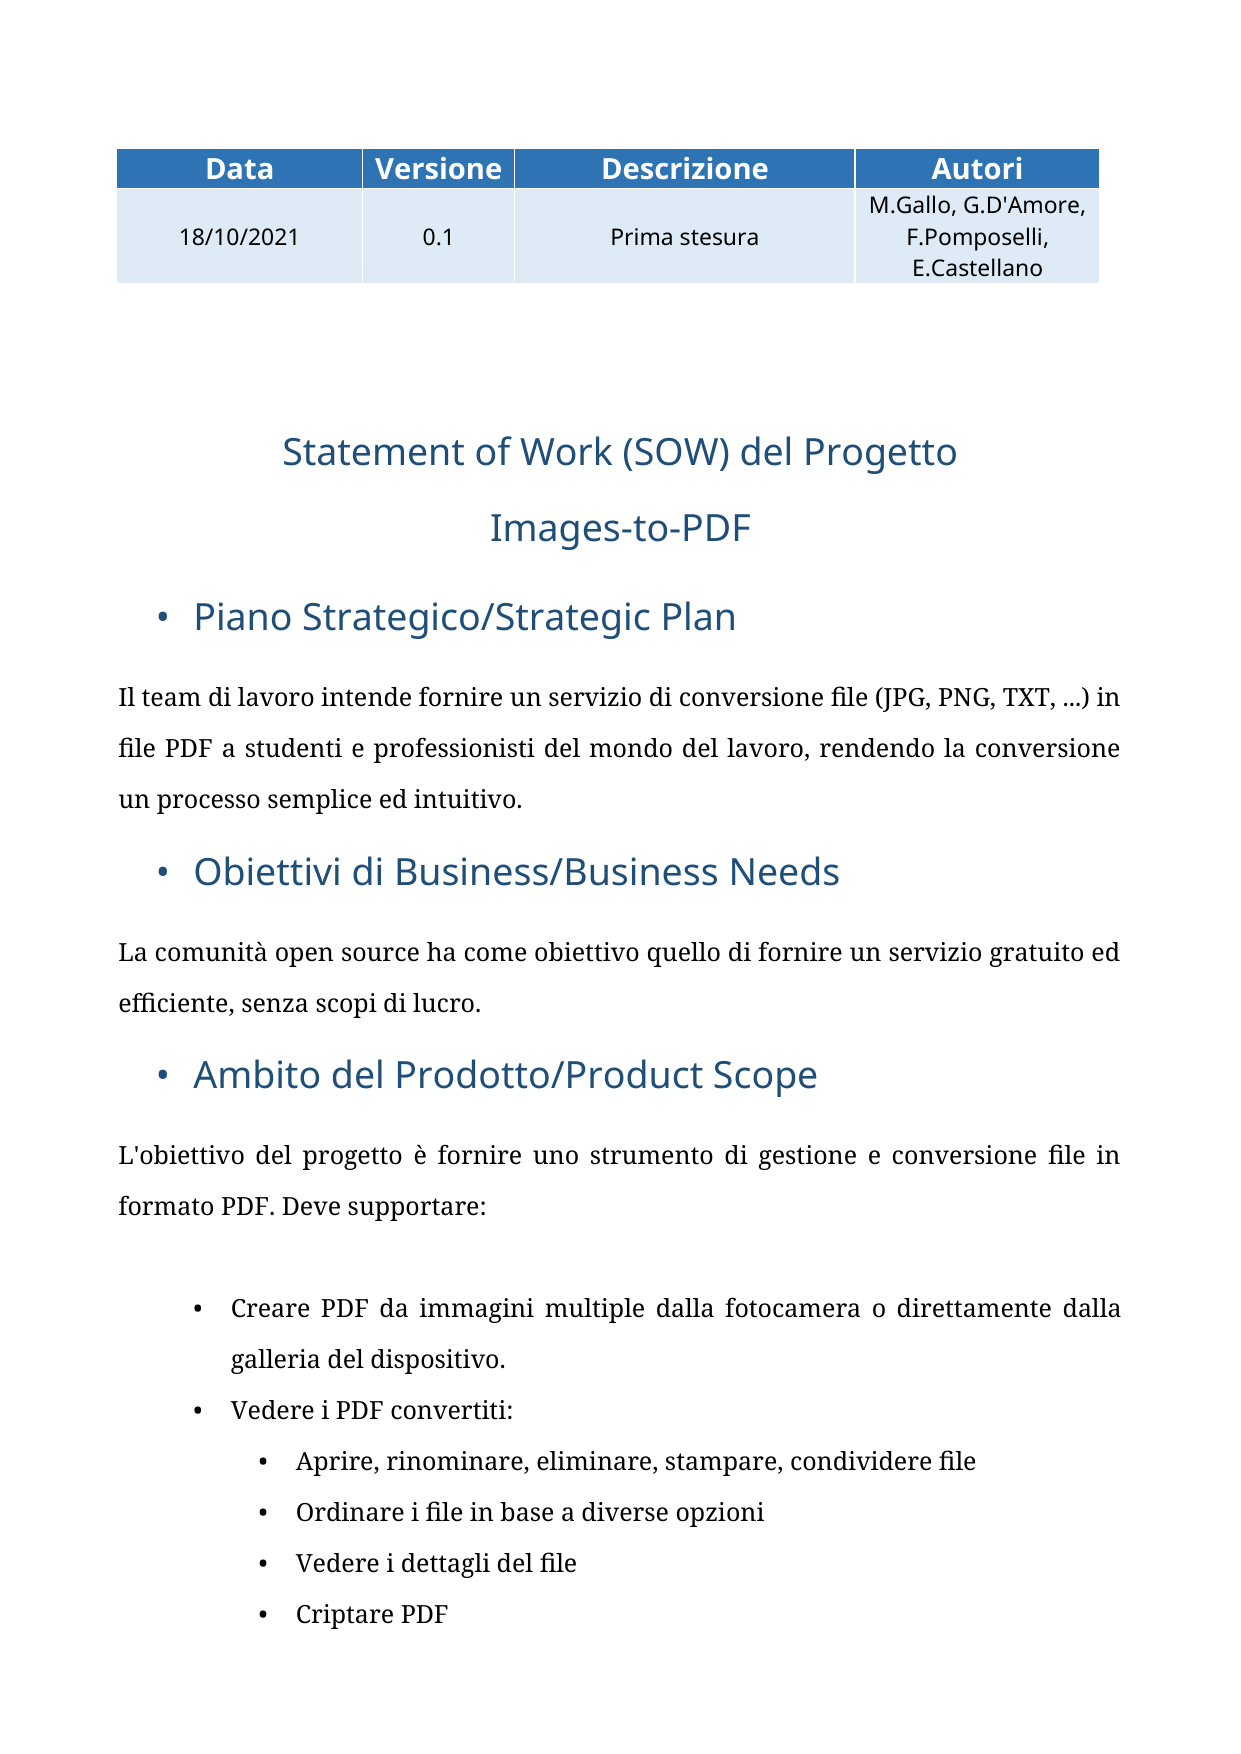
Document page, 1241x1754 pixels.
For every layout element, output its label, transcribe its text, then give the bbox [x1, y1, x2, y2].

table_header Autori [856, 149, 1099, 188]
list Vedere i dettagli del file [258, 1546, 1122, 1580]
table_header Versione [363, 149, 514, 188]
table_header Descrizione [515, 149, 854, 188]
text Statement of Work (SOW) del Progetto Images-to-PDF [118, 425, 1122, 552]
list Ordinare i file in base a diverse opzioni [258, 1495, 1122, 1529]
table_cell 18/10/2021 [117, 189, 362, 283]
list Vedere i PDF convertiti: [193, 1393, 1122, 1427]
table_header Data [117, 149, 362, 188]
table_cell Prima stesura [515, 189, 854, 283]
text L'obiettivo del progetto è fornire uno strumento di gestione e conversione file in formato PDF. Deve supportare: [118, 1138, 1122, 1223]
table_cell M.Gallo, G.D'Amore, F.Pomposelli, E.Castellano [856, 189, 1099, 283]
list Obiettivi di Business/Business Needs [156, 845, 1122, 896]
text La comunità open source ha come obiettivo quello di fornire un servizio gratuito ed efficiente, senza scopi di lucro. [118, 934, 1122, 1019]
table_cell 0.1 [363, 189, 514, 283]
list Ambito del Prodotto/Product Scope [156, 1049, 1122, 1100]
list Criptare PDF [258, 1597, 1122, 1631]
list Aprire, rinominare, eliminare, stampare, condividere file [258, 1444, 1122, 1478]
list Creare PDF da immagini multiple dalla fotocamera o direttamente dalla galleria del dispositivo. [193, 1291, 1122, 1376]
list Piano Strategico/Strategic Plan [156, 590, 1122, 641]
text Il team di lavoro intende fornire un servizio di conversione file (JPG, PNG, TXT, ...) in file PDF a studenti e professionisti del mondo del lavoro, rendendo la conversione un processo semplice ed intuitivo. [118, 679, 1122, 816]
